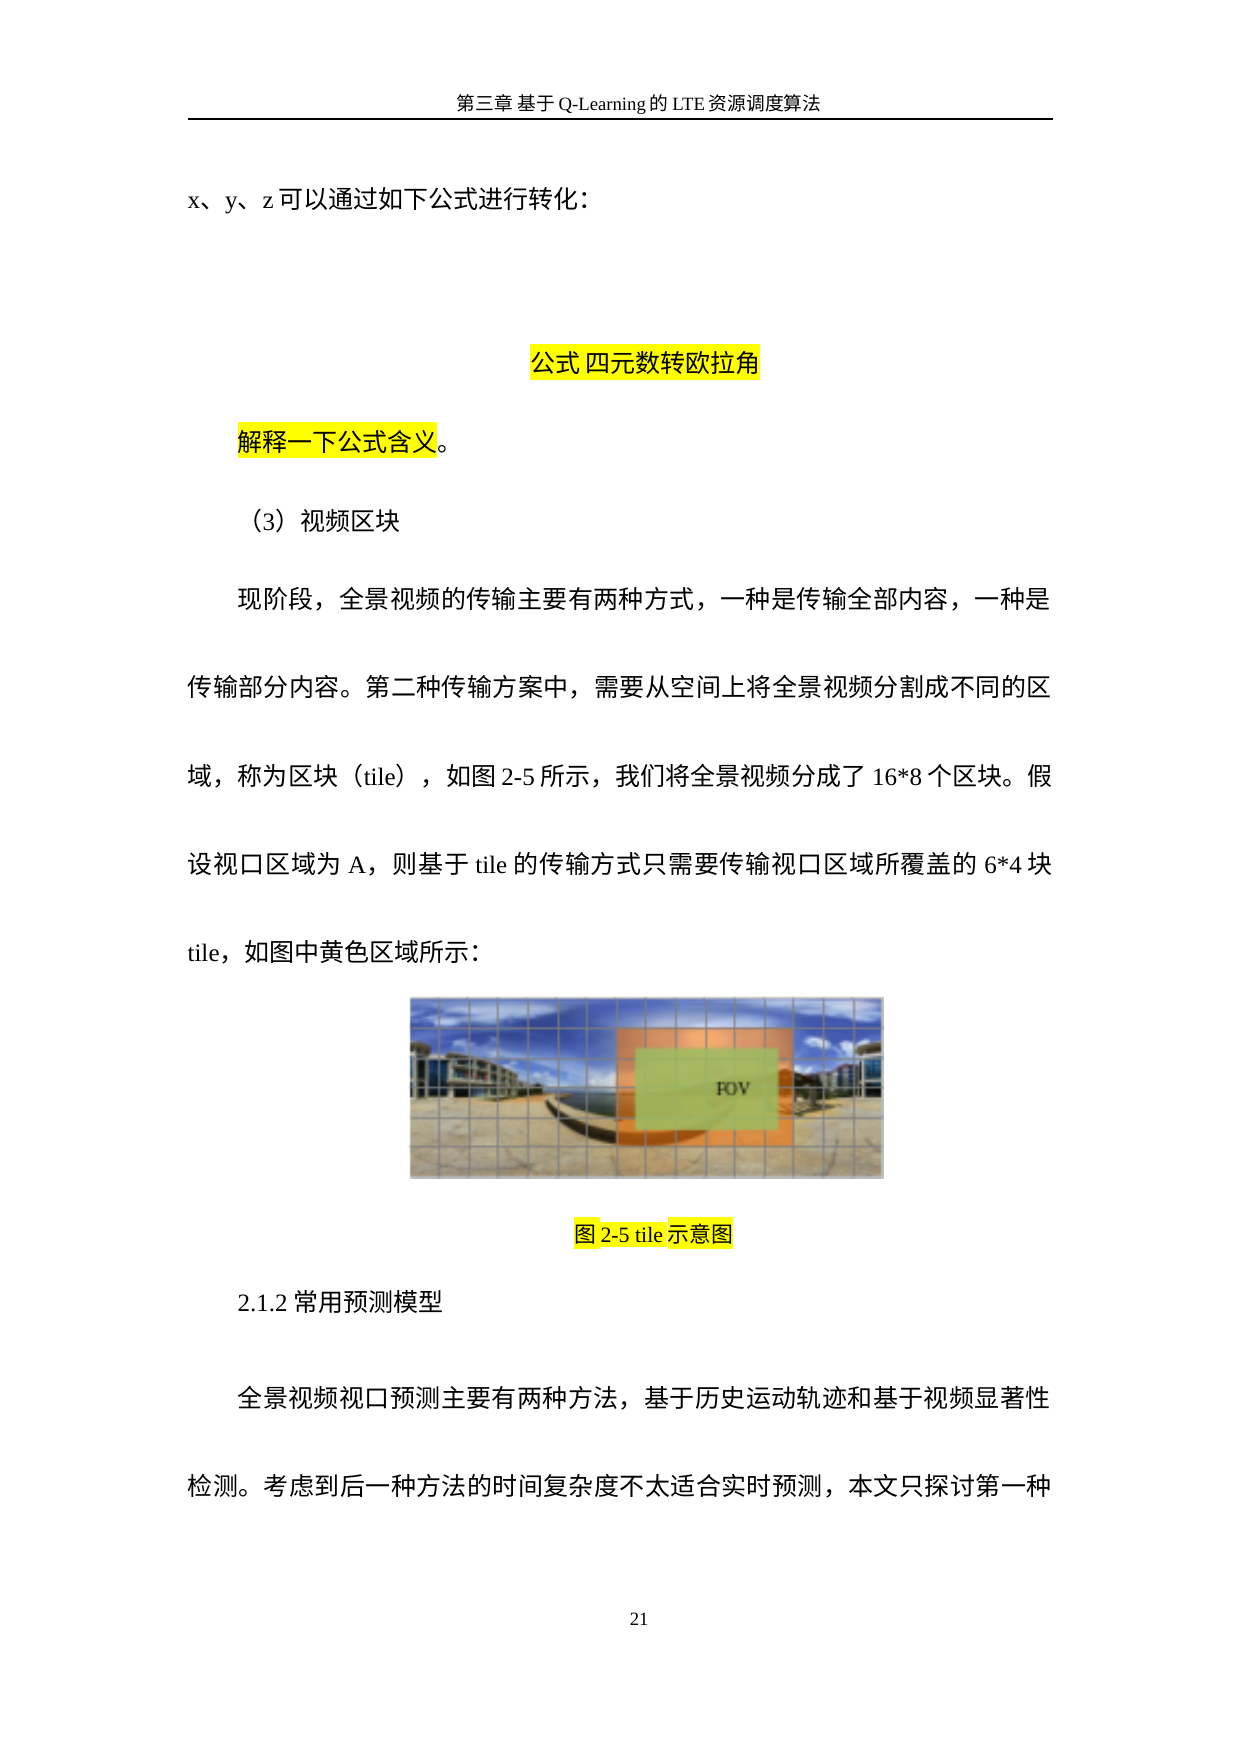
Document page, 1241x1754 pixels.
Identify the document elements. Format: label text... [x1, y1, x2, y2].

text 现阶段，全景视频的传输主要有两种方式，一种是传输全部内容，一种是传输部分内容。第二种传输方案中，需要从空间上将全景视频分割成不同的区域，称为区块（tile），如图2-5所示，我们将全景视频分成了16*8个区块。假设视口区域为A，则基于tile的传输方式只需要传输视口区域所覆盖的6*4块tile，如图中黄色区域所示： [187, 564, 1053, 985]
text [187, 164, 1053, 232]
text （3）视频区块 [187, 485, 1053, 553]
subtitle 图2-5 tile示意图 [187, 1216, 1053, 1250]
subtitle 2.1.2 常用预测模型 [187, 1267, 1053, 1335]
text 公式 四元数转欧拉角 [187, 328, 1053, 396]
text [187, 1363, 1053, 1519]
text 解释一下公式含义。 [187, 406, 1053, 474]
